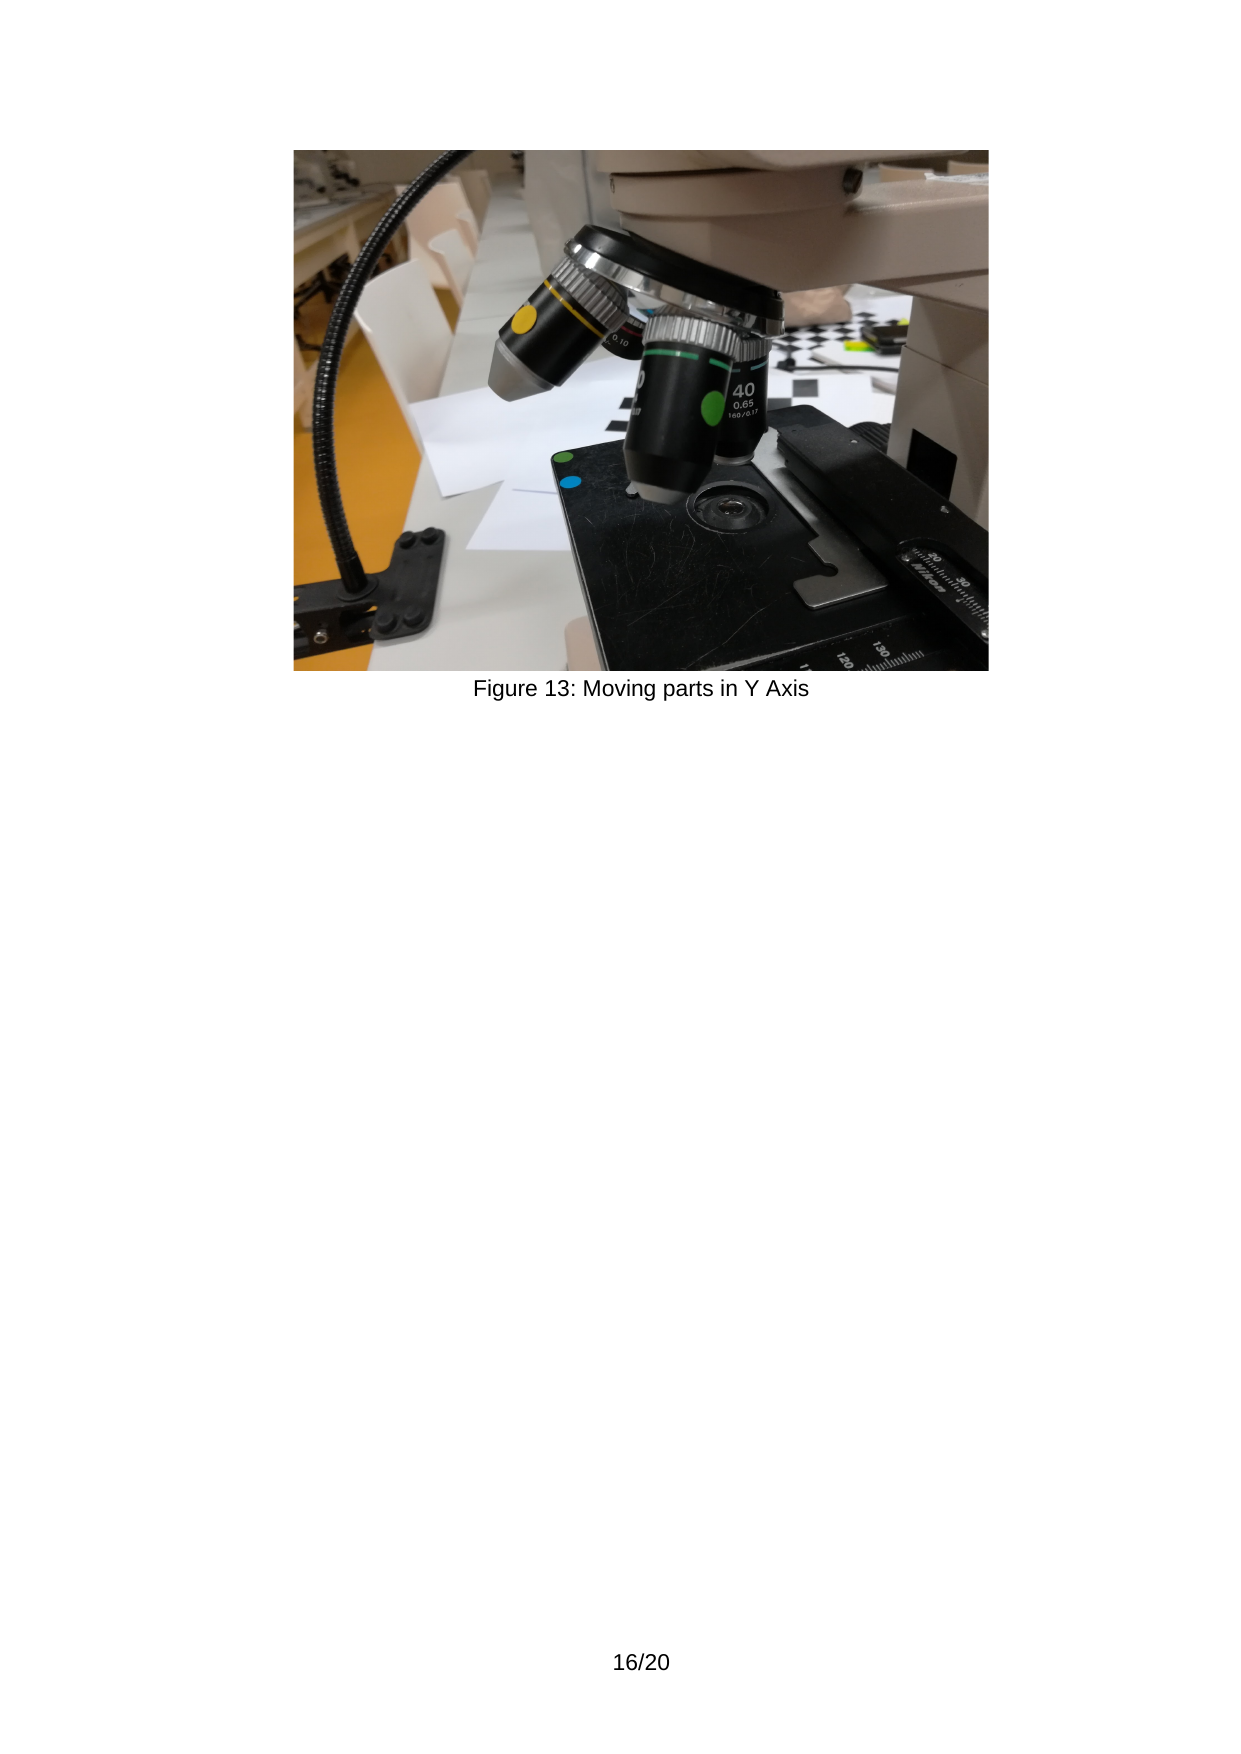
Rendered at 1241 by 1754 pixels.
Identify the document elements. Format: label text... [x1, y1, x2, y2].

picture [293, 150, 989, 671]
text Figure 13: Moving parts in Y Axis [192, 675, 1090, 701]
